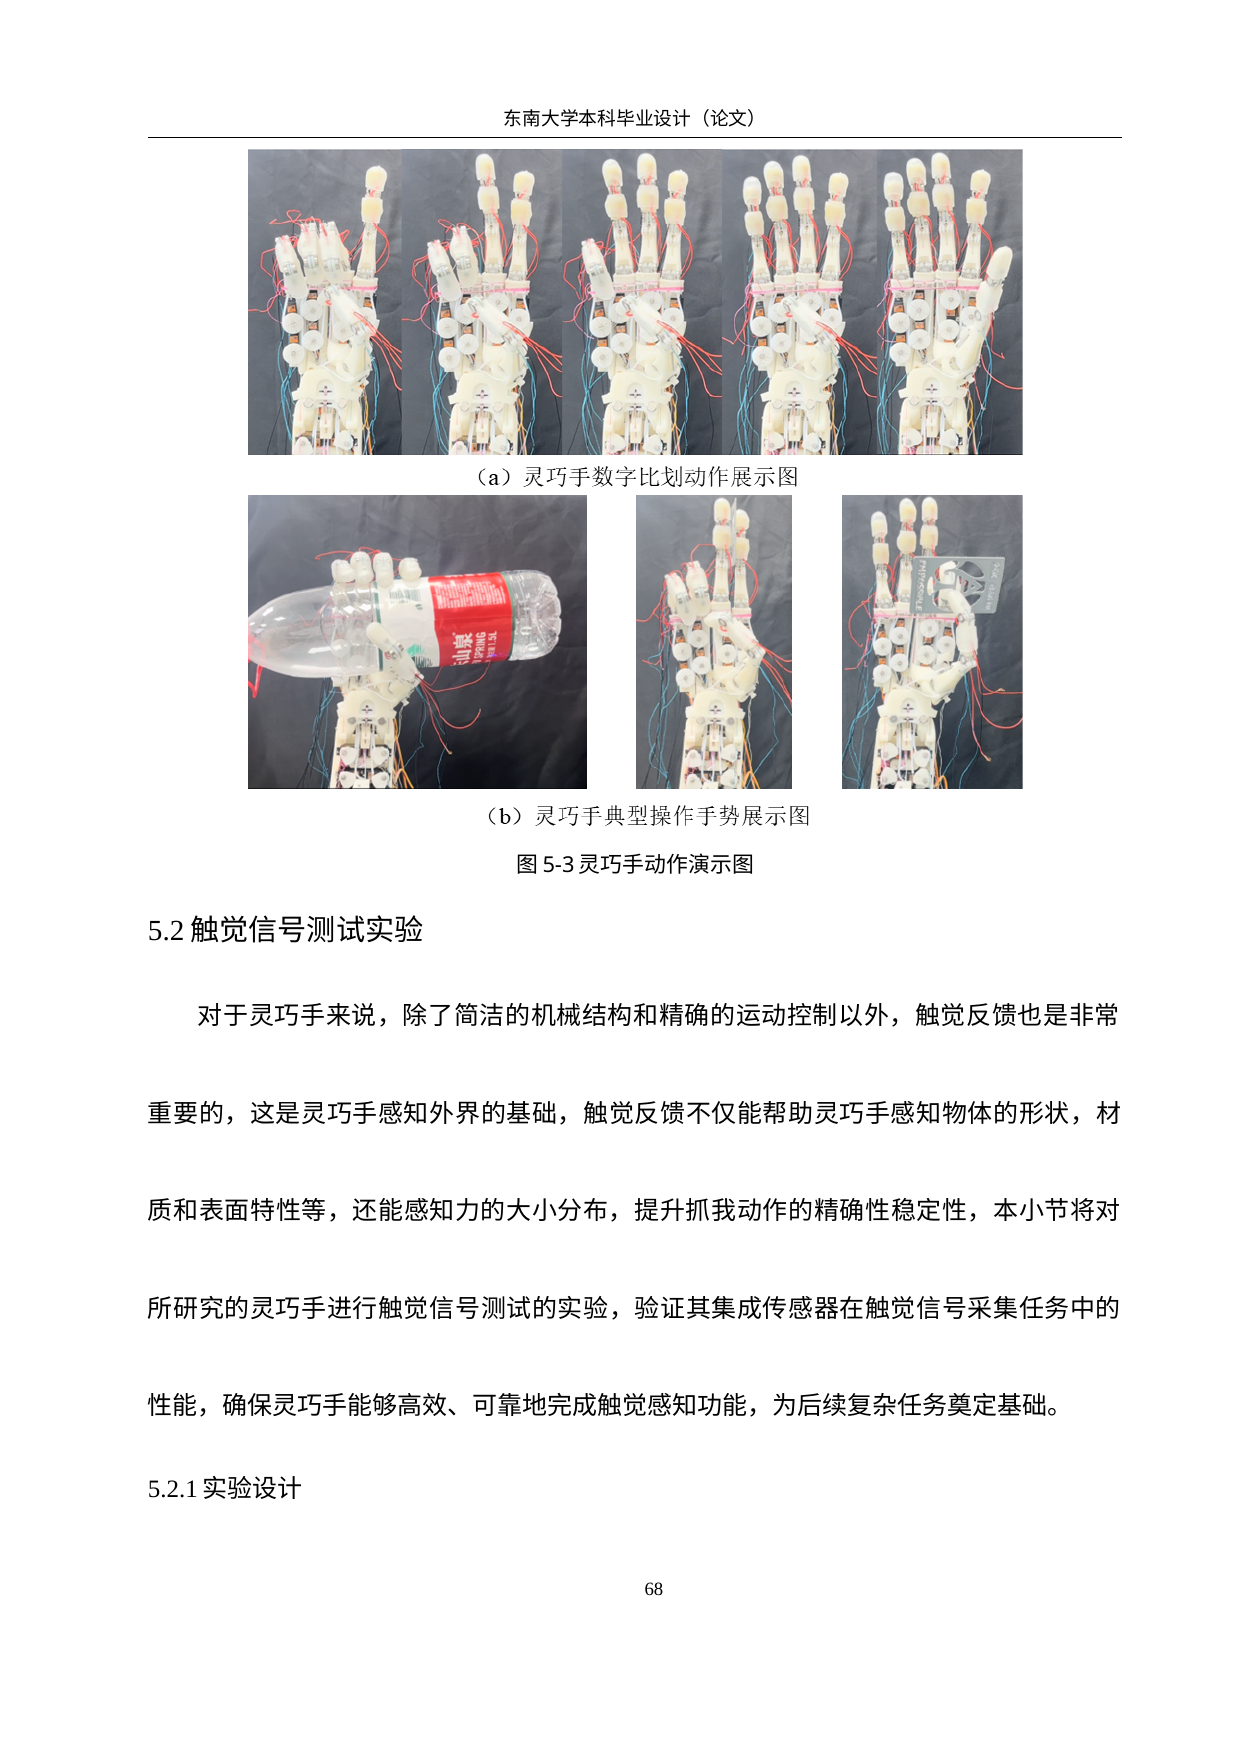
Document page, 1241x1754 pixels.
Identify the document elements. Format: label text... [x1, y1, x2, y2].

text 图5-3灵巧手动作演示图 [148, 847, 1122, 879]
picture [247, 149, 1023, 832]
text 5.2触觉信号测试实验 [148, 895, 1122, 960]
text 对于灵巧手来说，除了简洁的机械结构和精确的运动控制以外，触觉反馈也是非常重要的，这是灵巧手感知外界的基础，触觉反馈不仅能帮助灵巧手感知物体的形状，材质和表面特性等，还能感知力的大小分布，提升抓我动作的精确性稳定性，本小节将对所研究的灵巧手进行触觉信号测试的实验，验证其集成传感器在触觉信号采集任务中的性能，确保灵巧手能够高效、可靠地完成触觉感知功能，为后续复杂任务奠定基础。 [148, 981, 1122, 1436]
text 5.2.1实验设计 [148, 1454, 1122, 1519]
